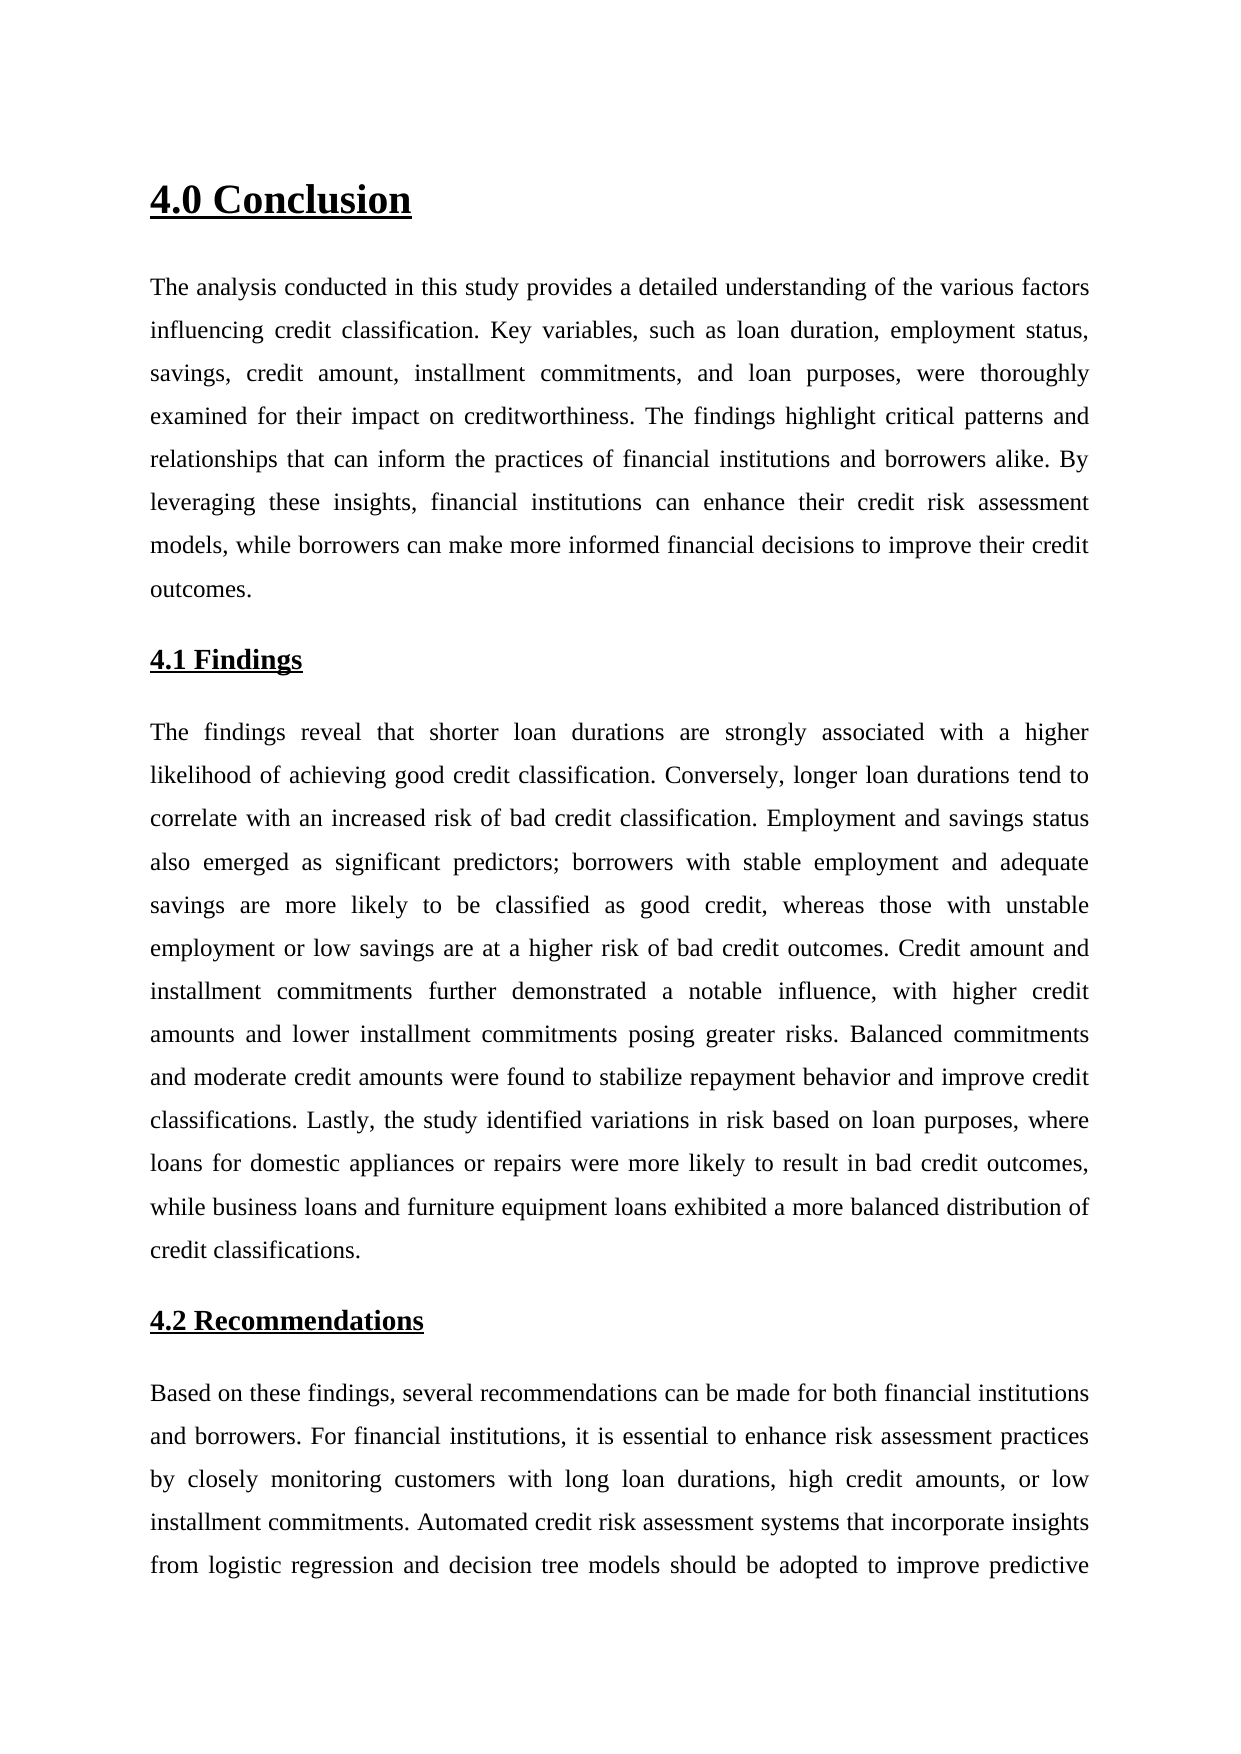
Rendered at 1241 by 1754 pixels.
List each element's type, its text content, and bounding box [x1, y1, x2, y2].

subtitle 4.1 Findings [150, 642, 1090, 675]
text The analysis conducted in this study provides a detailed understanding of the various factors influencing credit classification. Key variables, such as loan duration, employment status, savings, credit amount, installment commitments, and loan purposes, were thoroughly examined for their impact on creditworthiness. The findings highlight critical patterns and relationships that can inform the practices of financial institutions and borrowers alike. By leveraging these insights, financial institutions can enhance their credit risk assessment models, while borrowers can make more informed financial decisions to improve their credit outcomes. [150, 272, 1090, 602]
subtitle 4.2 Recommendations [150, 1303, 1090, 1336]
subtitle 4.0 Conclusion [150, 175, 1090, 223]
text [150, 1378, 1090, 1579]
text The findings reveal that shorter loan durations are strongly associated with a higher likelihood of achieving good credit classification. Conversely, longer loan durations tend to correlate with an increased risk of bad credit classification. Employment and savings status also emerged as significant predictors; borrowers with stable employment and adequate savings are more likely to be classified as good credit, whereas those with unstable employment or low savings are at a higher risk of bad credit outcomes. Credit amount and installment commitments further demonstrated a notable influence, with higher credit amounts and lower installment commitments posing greater risks. Balanced commitments and moderate credit amounts were found to stabilize repayment behavior and improve credit classifications. Lastly, the study identified variations in risk based on loan purposes, where loans for domestic appliances or repairs were more likely to result in bad credit outcomes, while business loans and furniture equipment loans exhibited a more balanced distribution of credit classifications. [150, 717, 1090, 1263]
